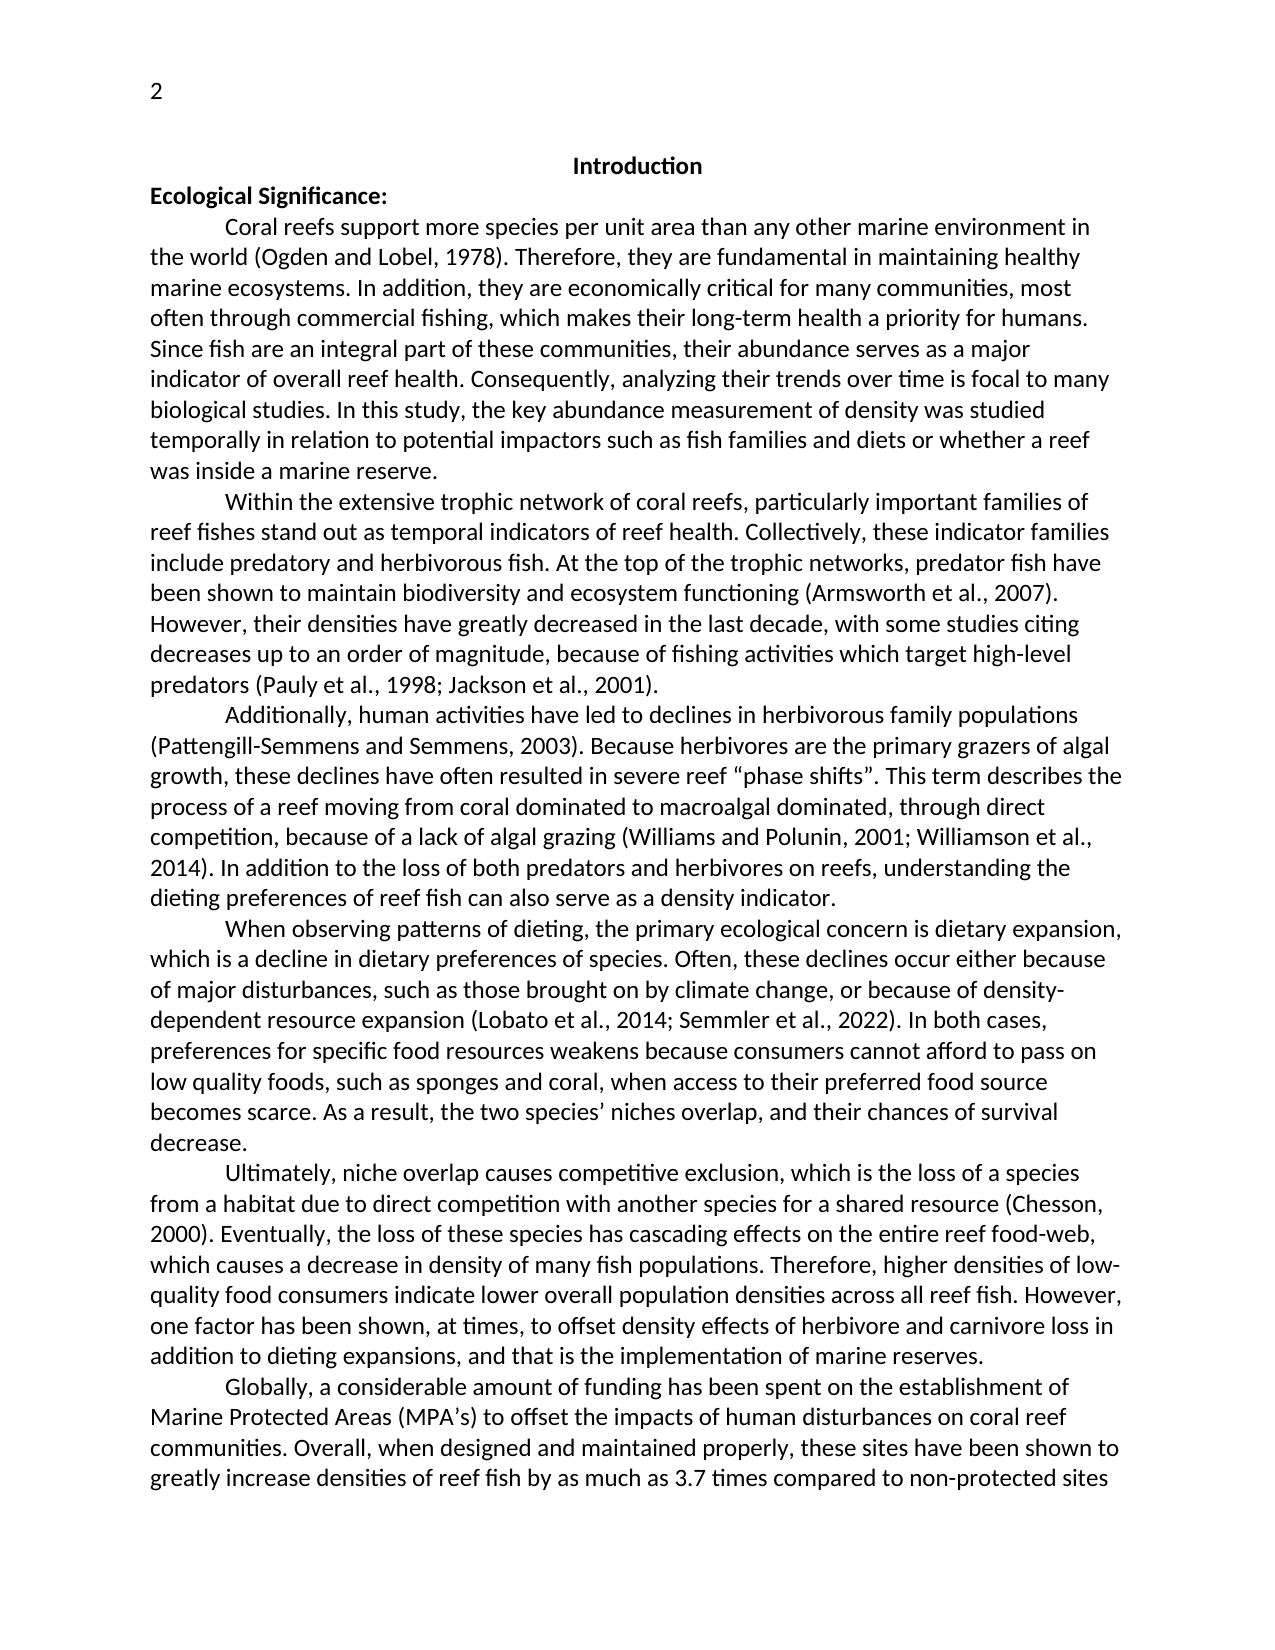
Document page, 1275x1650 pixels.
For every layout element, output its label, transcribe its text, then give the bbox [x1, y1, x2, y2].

text Within the extensive trophic network of coral reefs, particularly important families of reef fishes stand out as temporal indicators of reef health. Collectively, these indicator families include predatory and herbivorous fish. At the top of the trophic networks, predator fish have been shown to maintain biodiversity and ecosystem functioning (Armsworth et al., 2007). However, their densities have greatly decreased in the last decade, with some studies citing decreases up to an order of magnitude, because of fishing activities which target high-level predators (Pauly et al., 1998; Jackson et al., 2001). [150, 486, 1125, 699]
text Ultimately, niche overlap causes competitive exclusion, which is the loss of a species from a habitat due to direct competition with another species for a shared resource (Chesson, 2000). Eventually, the loss of these species has cascading effects on the entire reef food-web, which causes a decrease in density of many fish populations. Therefore, higher densities of low-quality food consumers indicate lower overall population densities across all reef fish. However, one factor has been shown, at times, to offset density effects of herbivore and carnivore loss in addition to dieting expansions, and that is the implementation of marine reserves. [150, 1157, 1125, 1371]
text When observing patterns of dieting, the primary ecological concern is dietary expansion, which is a decline in dietary preferences of species. Often, these declines occur either because of major disturbances, such as those brought on by climate change, or because of density-dependent resource expansion (Lobato et al., 2014; Semmler et al., 2022). In both cases, preferences for specific food resources weakens because consumers cannot afford to pass on low quality foods, such as sponges and coral, when access to their preferred food source becomes scarce. As a result, the two species’ niches overlap, and their chances of survival decrease. [150, 913, 1125, 1157]
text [150, 1371, 1125, 1493]
text Ecological Significance: [150, 181, 1125, 211]
text Coral reefs support more species per unit area than any other marine environment in the world (Ogden and Lobel, 1978). Therefore, they are fundamental in maintaining healthy marine ecosystems. In addition, they are economically critical for many communities, most often through commercial fishing, which makes their long-term health a priority for humans. Since fish are an integral part of these communities, their abundance serves as a major indicator of overall reef health. Consequently, analyzing their trends over time is focal to many biological studies. In this study, the key abundance measurement of density was studied temporally in relation to potential impactors such as fish families and diets or whether a reef was inside a marine reserve. [150, 211, 1125, 486]
text Additionally, human activities have led to declines in herbivorous family populations (Pattengill-Semmens and Semmens, 2003). Because herbivores are the primary grazers of algal growth, these declines have often resulted in severe reef “phase shifts”. This term describes the process of a reef moving from coral dominated to macroalgal dominated, through direct competition, because of a lack of algal grazing (Williams and Polunin, 2001; Williamson et al., 2014). In addition to the loss of both predators and herbivores on reefs, understanding the dieting preferences of reef fish can also serve as a density indicator. [150, 699, 1125, 913]
text Introduction [150, 150, 1125, 181]
